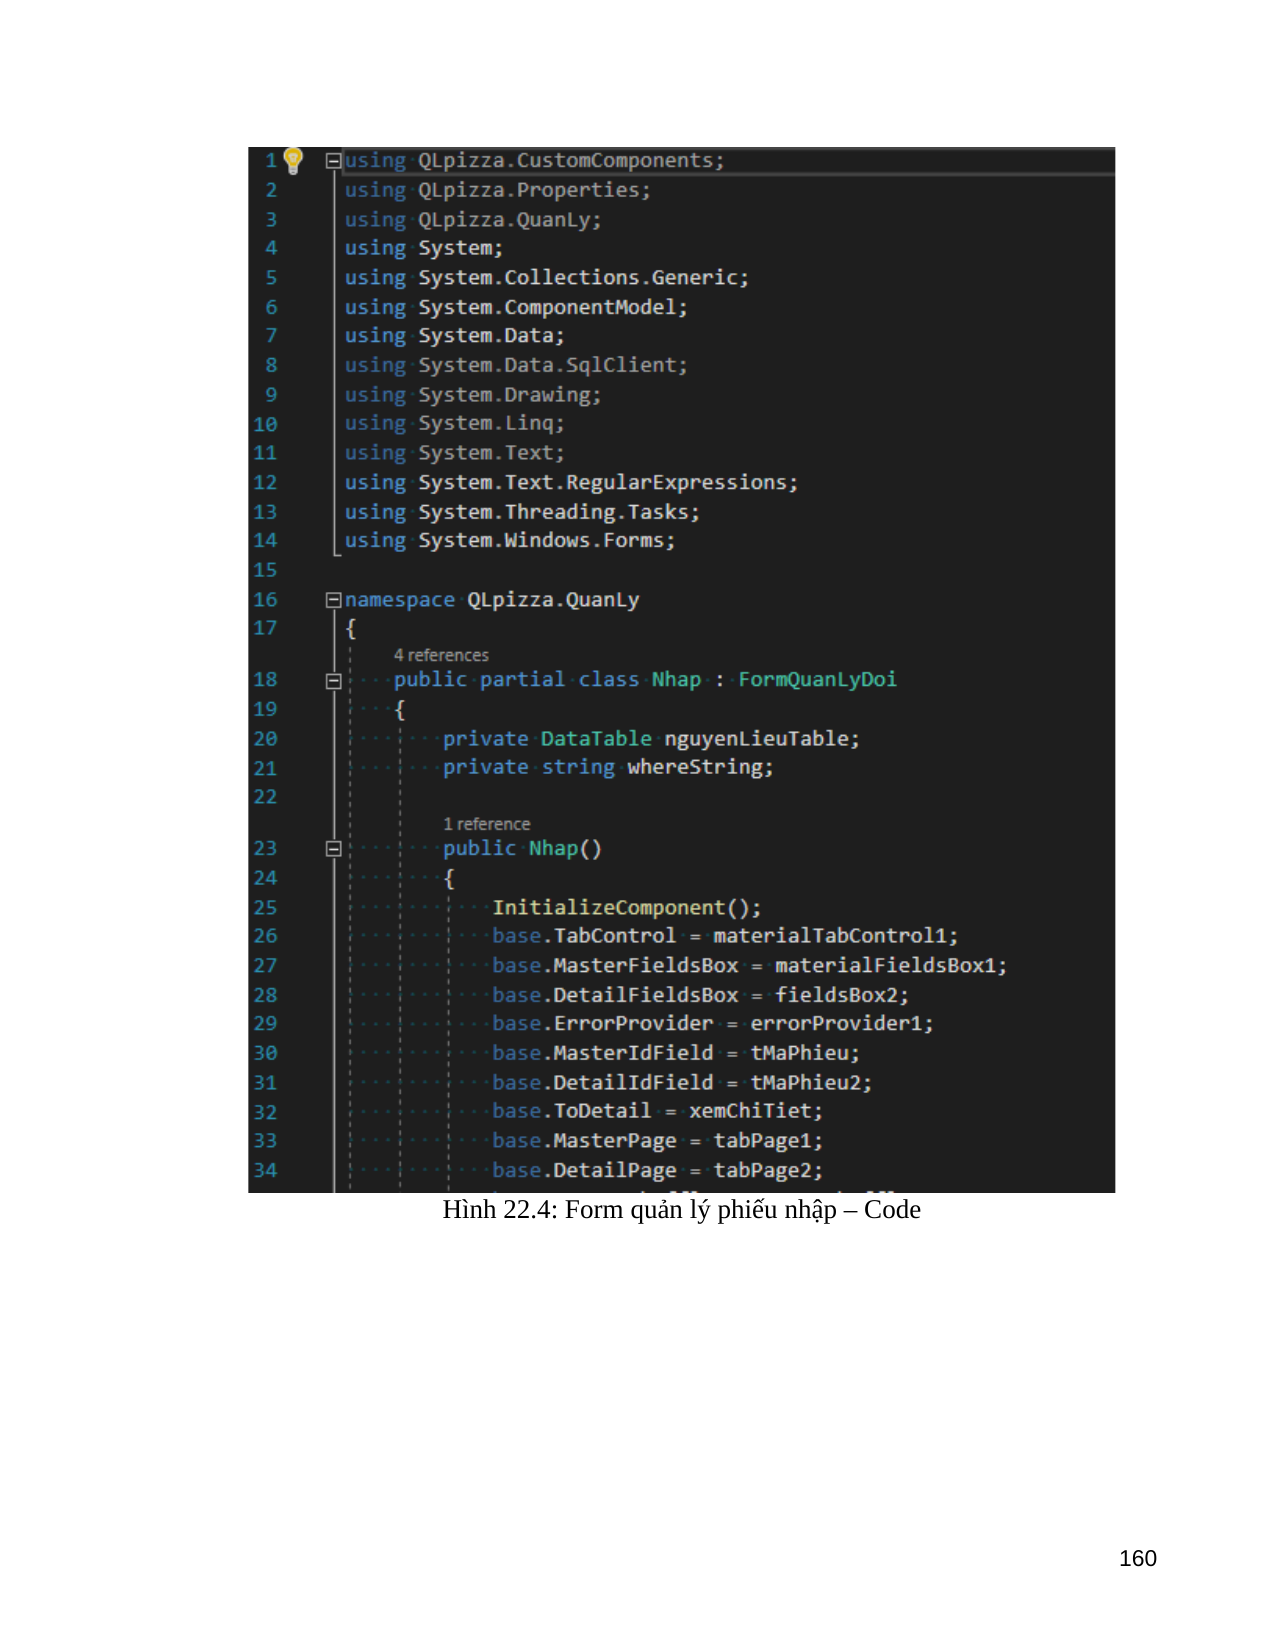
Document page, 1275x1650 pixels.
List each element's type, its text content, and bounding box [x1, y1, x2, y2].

text Hình 22.4: Form quản lý phiếu nhập – Code [207, 1193, 1157, 1224]
picture [248, 147, 1116, 1193]
